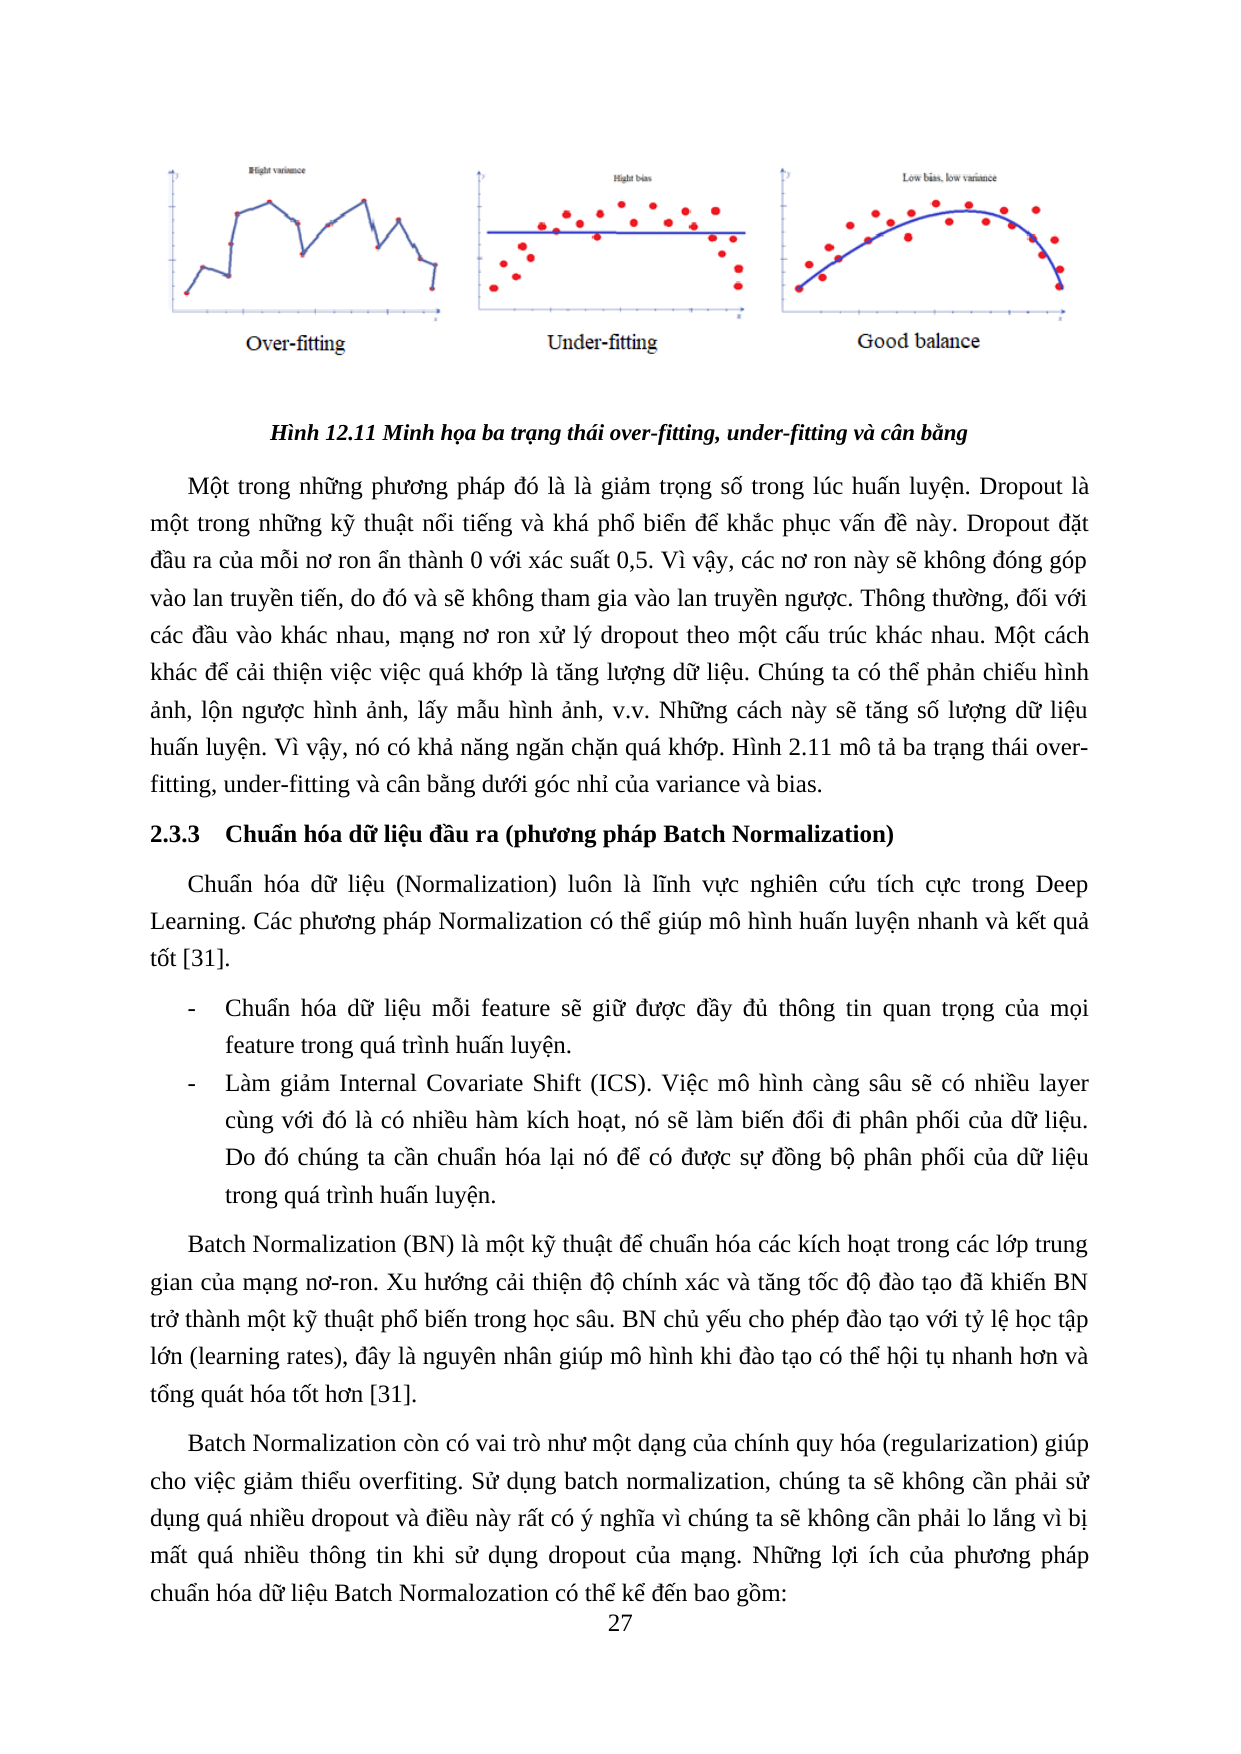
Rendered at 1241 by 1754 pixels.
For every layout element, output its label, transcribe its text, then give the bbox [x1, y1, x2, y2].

list Làm giảm Internal Covariate Shift (ICS). Việc mô hình càng sâu sẽ có nhiều layer cùng với đó là có nhiều hàm kích hoạt, nó sẽ làm biến đổi đi phân phối của dữ liệu. Do đó chúng ta cần chuẩn hóa lại nó để có được sự đồng bộ phân phối của dữ liệu trong quá trình huấn luyện. [187, 1068, 1090, 1208]
text Một trong những phương pháp đó là là giảm trọng số trong lúc huấn luyện. Dropout là một trong những kỹ thuật nổi tiếng và khá phổ biển để khắc phục vấn đề này. Dropout đặt đầu ra của mỗi nơ ron ẩn thành 0 với xác suất 0,5. Vì vậy, các nơ ron này sẽ không đóng góp vào lan truyền tiến, do đó và sẽ không tham gia vào lan truyền ngược. Thông thường, đối với các đầu vào khác nhau, mạng nơ ron xử lý dropout theo một cấu trúc khác nhau. Một cách khác để cải thiện việc việc quá khớp là tăng lượng dữ liệu. Chúng ta có thể phản chiếu hình ảnh, lộn ngược hình ảnh, lấy mẫu hình ảnh, v.v. Những cách này sẽ tăng số lượng dữ liệu huấn luyện. Vì vậy, nó có khả năng ngăn chặn quá khớp. Hình 2.11 mô tả ba trạng thái over-fitting, under-fitting và cân bằng dưới góc nhỉ của variance và bias. [150, 471, 1090, 798]
text Chuẩn hóa dữ liệu (Normalization) luôn là lĩnh vực nghiên cứu tích cực trong Deep Learning. Các phương pháp Normalization có thể giúp mô hình huấn luyện nhanh và kết quả tốt [31]. [150, 869, 1090, 972]
text Batch Normalization (BN) là một kỹ thuật để chuẩn hóa các kích hoạt trong các lớp trung gian của mạng nơ-ron. Xu hướng cải thiện độ chính xác và tăng tốc độ đào tạo đã khiến BN trở thành một kỹ thuật phổ biến trong học sâu. BN chủ yếu cho phép đào tạo với tỷ lệ học tập lớn (learning rates), đây là nguyên nhân giúp mô hình khi đào tạo có thể hội tụ nhanh hơn và tổng quát hóa tốt hơn [31]. [150, 1229, 1090, 1407]
subtitle Chuẩn hóa dữ liệu đầu ra (phương pháp Batch Normalization) [150, 819, 1090, 848]
picture [150, 147, 1090, 361]
text Batch Normalization còn có vai trò như một dạng của chính quy hóa (regularization) giúp cho việc giảm thiểu overfiting. Sử dụng batch normalization, chúng ta sẽ không cần phải sử dụng quá nhiều dropout và điều này rất có ý nghĩa vì chúng ta sẽ không cần phải lo lắng vì bị mất quá nhiều thông tin khi sử dụng dropout của mạng. Những lợi ích của phương pháp chuẩn hóa dữ liệu Batch Normalozation có thể kể đến bao gồm: [150, 1428, 1090, 1606]
list Chuẩn hóa dữ liệu mỗi feature sẽ giữ được đầy đủ thông tin quan trọng của mọi feature trong quá trình huấn luyện. [187, 993, 1090, 1059]
